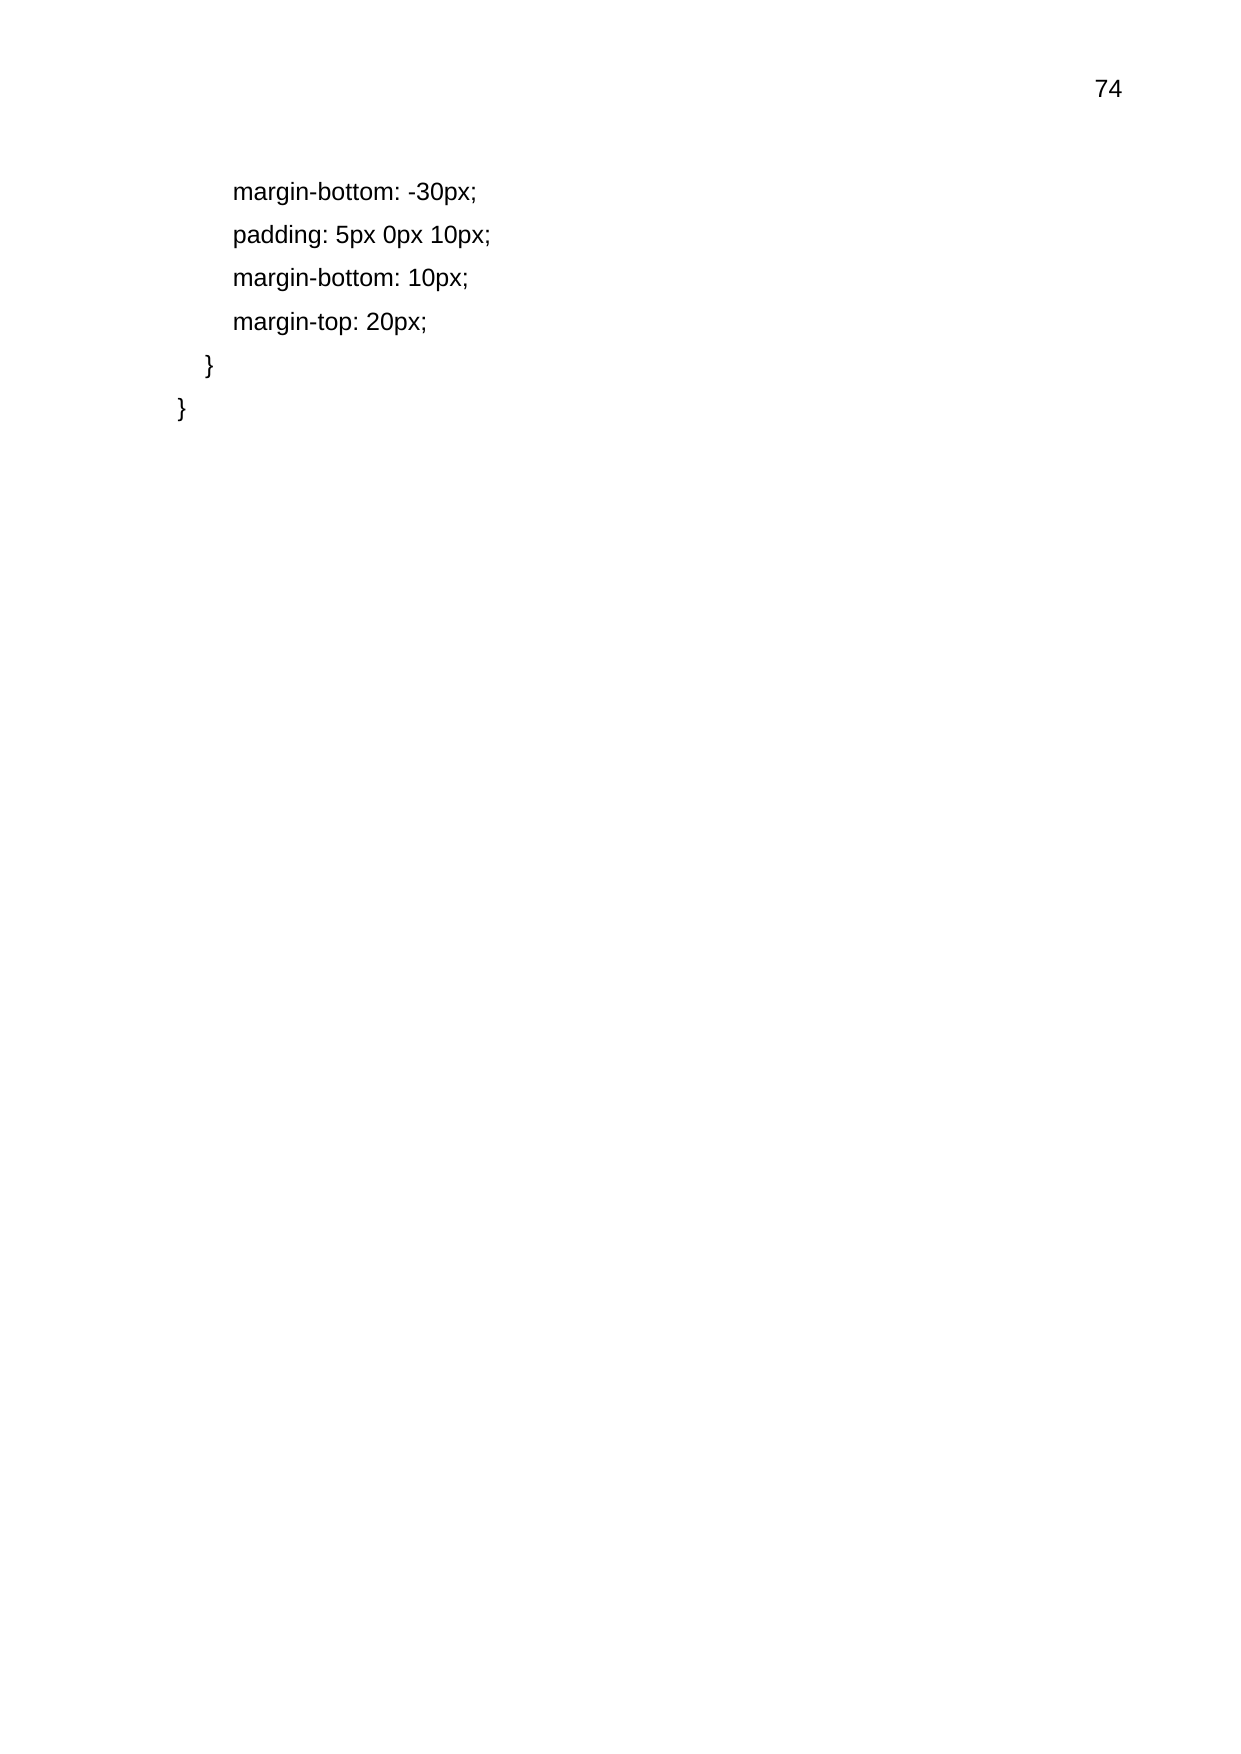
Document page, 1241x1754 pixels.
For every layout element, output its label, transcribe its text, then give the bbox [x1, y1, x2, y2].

text margin-bottom: 10px; [177, 263, 1122, 292]
text padding: 5px 0px 10px; [177, 220, 1122, 249]
text margin-top: 20px; [177, 307, 1122, 335]
text } [177, 393, 1122, 422]
text } [177, 350, 1122, 378]
text margin-bottom: -30px; [177, 177, 1122, 206]
